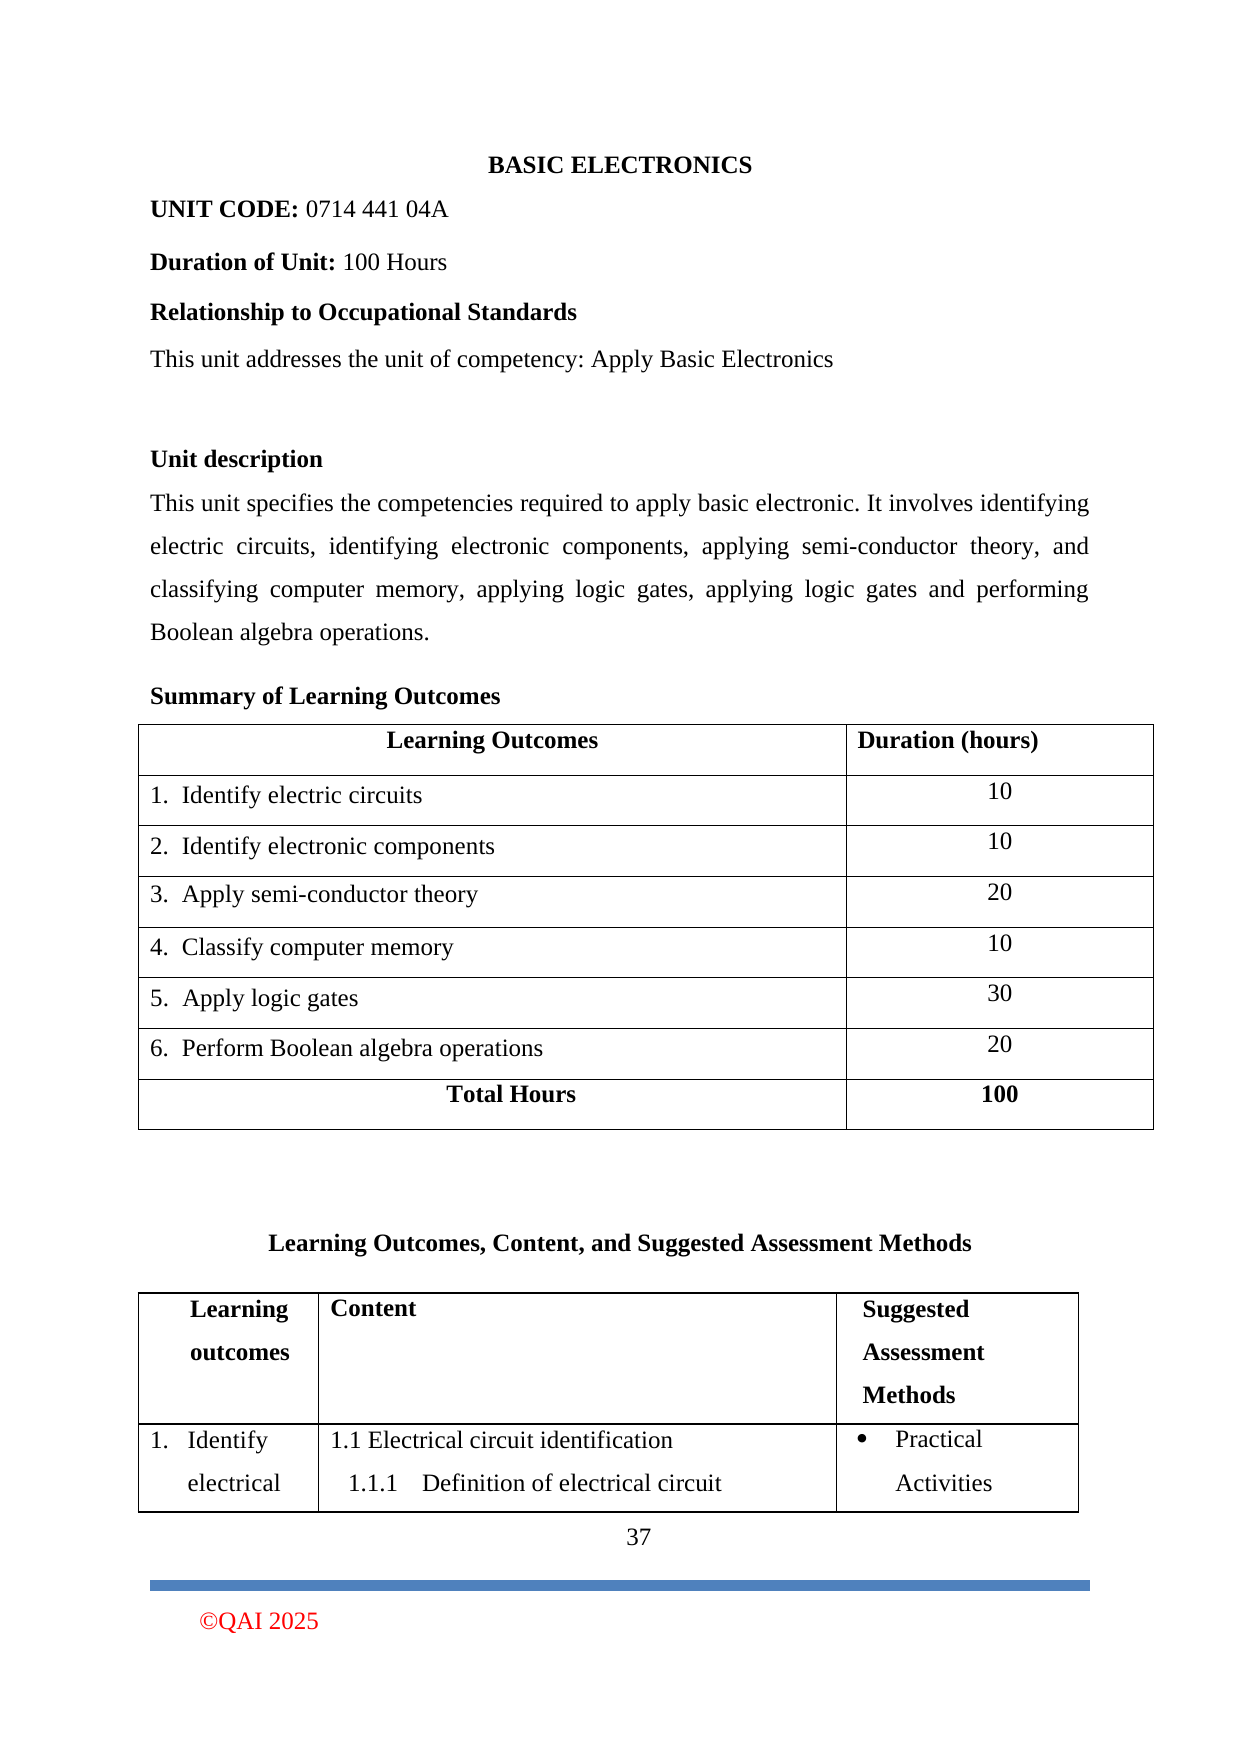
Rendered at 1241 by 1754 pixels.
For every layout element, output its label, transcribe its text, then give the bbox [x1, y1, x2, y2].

table_cell 2. Identify electronic components [139, 826, 846, 876]
text This unit specifies the competencies required to apply basic electronic. It involves identifying electric circuits, identifying electronic components, applying semi-conductor theory, and classifying computer memory, applying logic gates, applying logic gates and performing Boolean algebra operations. [150, 488, 1090, 646]
table_header Content [319, 1294, 836, 1423]
table_cell 20 [847, 877, 1153, 927]
table_cell 3. Apply semi-conductor theory [139, 877, 846, 927]
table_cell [837, 1425, 1078, 1511]
text This unit addresses the unit of competency: Apply Basic Electronics [150, 344, 1090, 373]
table_cell 10 [847, 826, 1153, 876]
table_cell 6. Perform Boolean algebra operations [139, 1029, 846, 1078]
subtitle BASIC ELECTRONICS [150, 150, 1090, 179]
table_cell 20 [847, 1029, 1153, 1078]
table_cell 10 [847, 928, 1153, 977]
table_cell 100 [847, 1080, 1153, 1129]
text UNIT CODE: 0714 441 04A [150, 194, 1090, 223]
table_cell 30 [847, 978, 1153, 1028]
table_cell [319, 1425, 836, 1511]
table_header Duration (hours) [847, 725, 1153, 775]
table_cell 1. Identify electric circuits [139, 776, 846, 825]
text Summary of Learning Outcomes [150, 681, 1090, 710]
table_cell Total Hours [139, 1080, 846, 1129]
table_header Learning outcomes [139, 1294, 318, 1423]
text Unit description [150, 444, 1090, 473]
table_cell 5. Apply logic gates [139, 978, 846, 1028]
table_header Learning Outcomes [139, 725, 846, 775]
table_header Suggested Assessment Methods [837, 1294, 1078, 1423]
text Duration of Unit: 100 Hours [150, 247, 1090, 275]
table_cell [139, 1425, 318, 1511]
text Learning Outcomes, Content, and Suggested Assessment Methods [150, 1228, 1090, 1257]
table_cell 10 [847, 776, 1153, 825]
text Relationship to Occupational Standards [150, 297, 1090, 326]
table_cell 4. Classify computer memory [139, 928, 846, 977]
